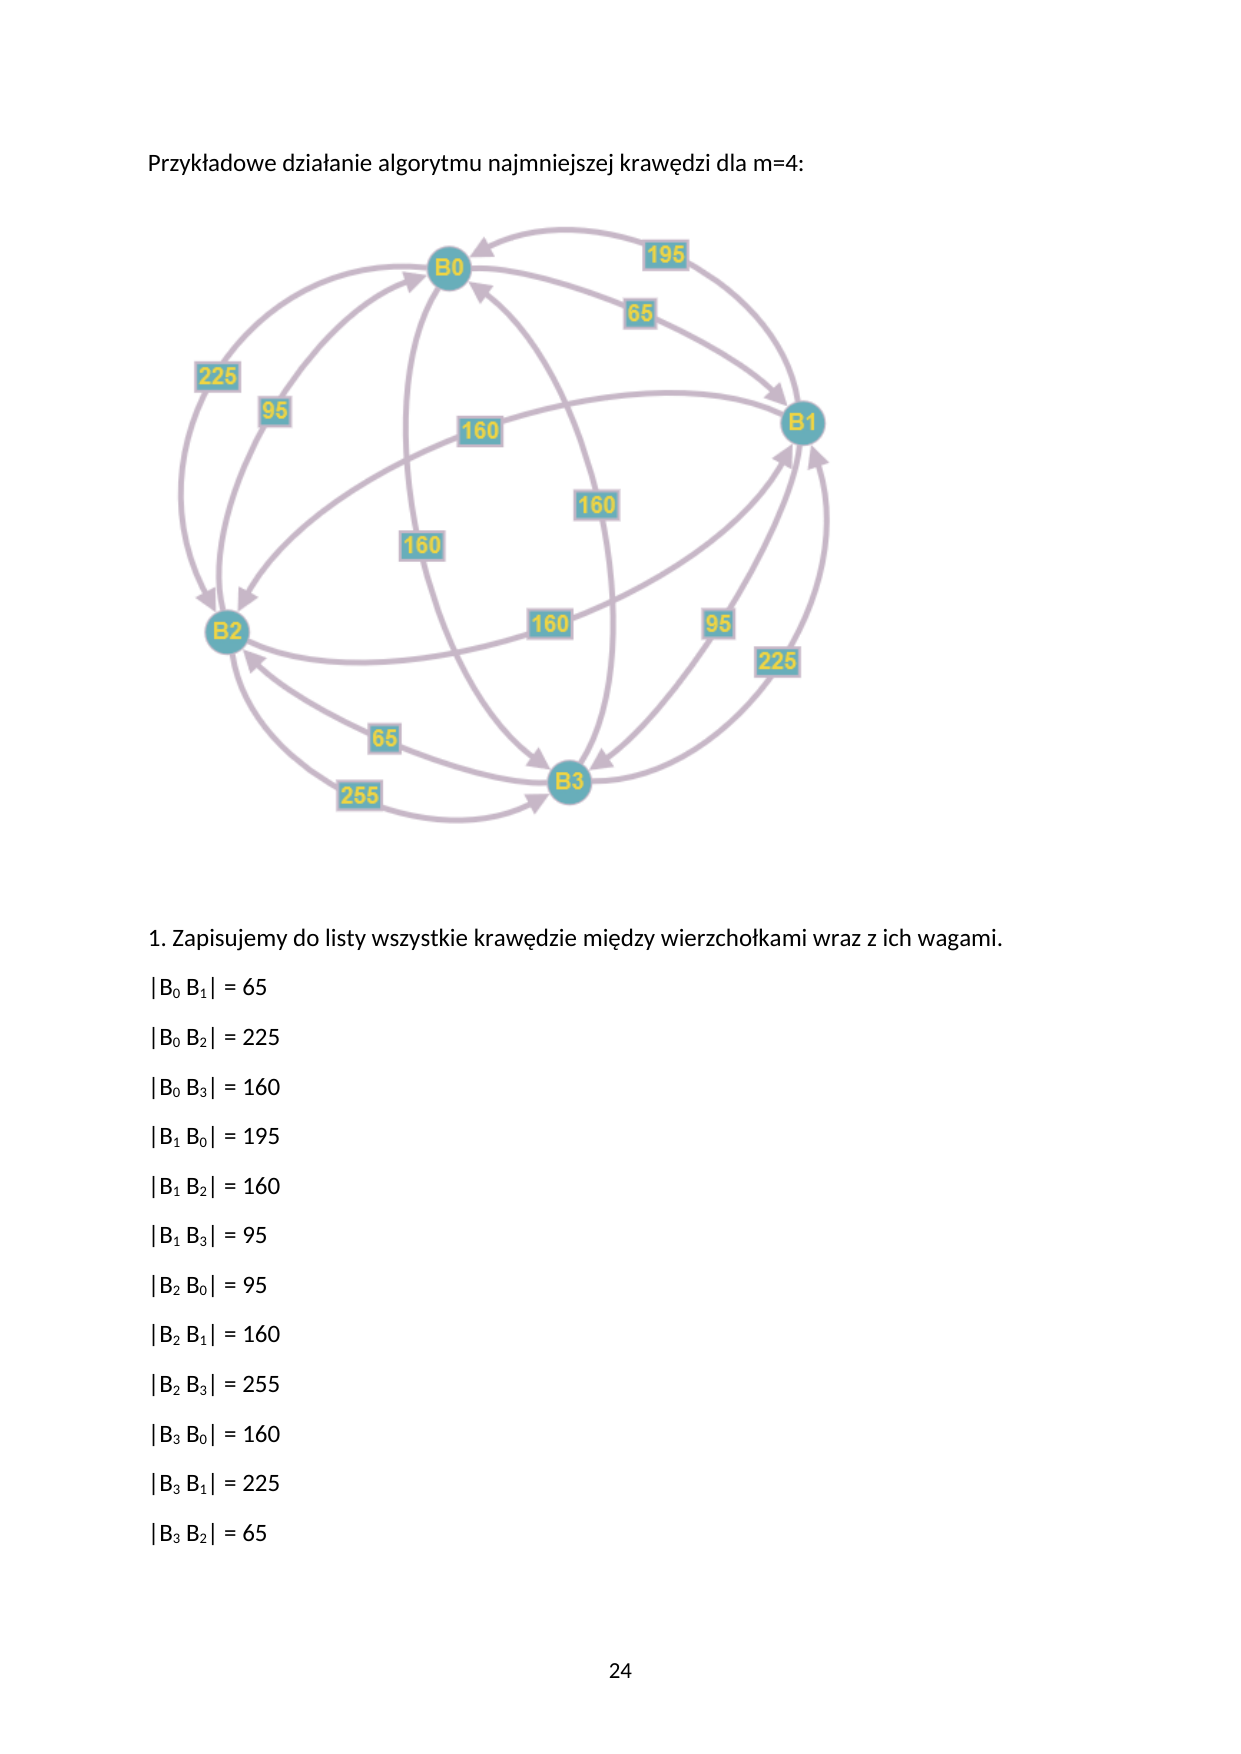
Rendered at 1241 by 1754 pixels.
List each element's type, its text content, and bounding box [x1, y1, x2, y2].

text 1. Zapisujemy do listy wszystkie krawędzie między wierzchołkami wraz z ich wagami. [148, 922, 1093, 952]
text |B2 B1| = 160 [148, 1318, 1093, 1349]
text |B3 B0| = 160 [148, 1418, 1093, 1448]
text |B1 B2| = 160 [148, 1170, 1093, 1200]
text Przykładowe działanie algorytmu najmniejszej krawędzi dla m=4: [148, 148, 1093, 178]
text |B1 B3| = 95 [148, 1219, 1093, 1250]
text |B0 B1| = 65 [148, 971, 1093, 1002]
text |B3 B1| = 225 [148, 1467, 1093, 1498]
text |B2 B0| = 95 [148, 1269, 1093, 1299]
text |B0 B2| = 225 [148, 1021, 1093, 1052]
text |B0 B3| = 160 [148, 1071, 1093, 1101]
text |B1 B0| = 195 [148, 1120, 1093, 1151]
picture [147, 197, 863, 854]
text |B3 B2| = 65 [148, 1517, 1093, 1547]
text |B2 B3| = 255 [148, 1368, 1093, 1399]
